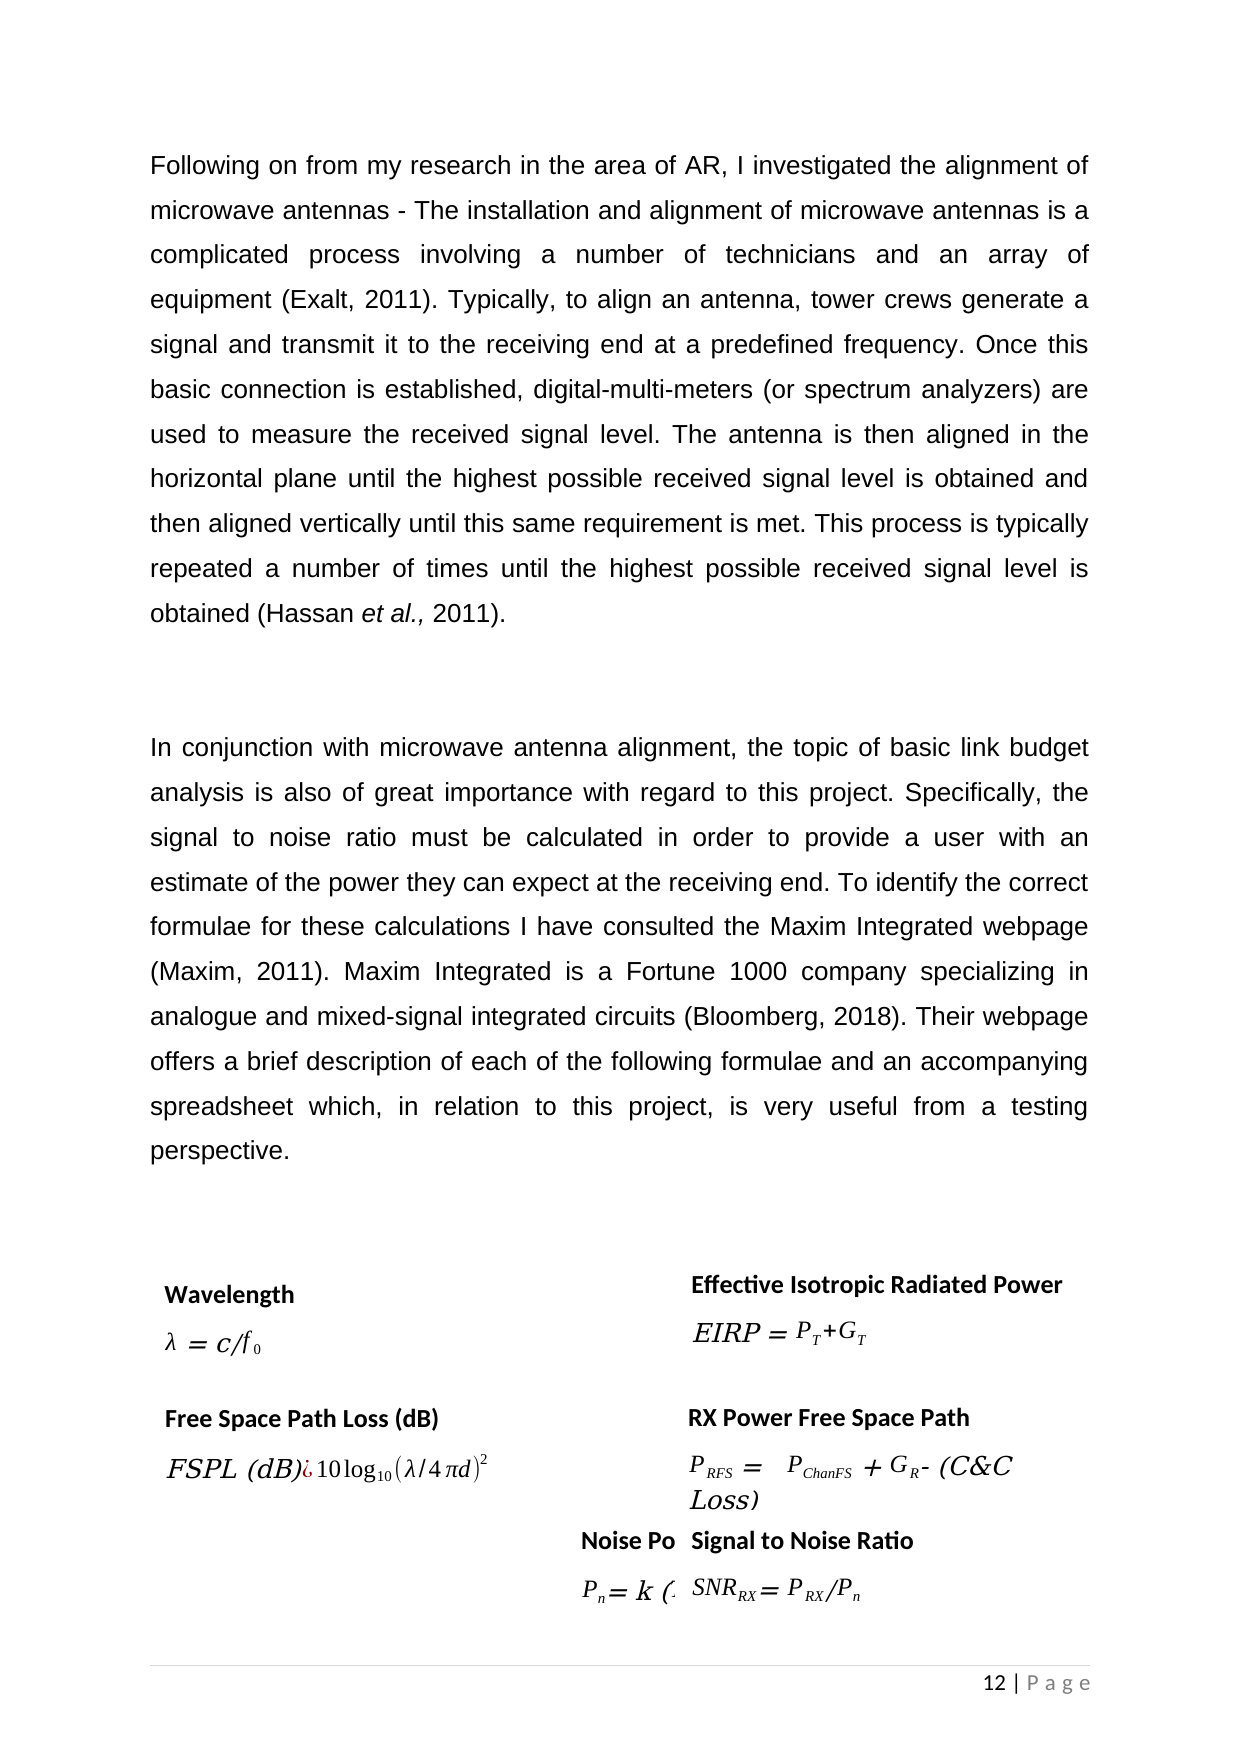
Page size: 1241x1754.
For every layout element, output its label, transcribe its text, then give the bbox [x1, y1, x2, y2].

text Following on from my research in the area of AR, I investigated the alignment of microwave antennas - The installation and alignment of microwave antennas is a complicated process involving a number of technicians and an array of equipment (Exalt, 2011). Typically, to align an antenna, tower crews generate a signal and transmit it to the receiving end at a predefined frequency. Once this basic connection is established, digital-multi-meters (or spectrum analyzers) are used to measure the received signal level. The antenna is then aligned in the horizontal plane until the highest possible received signal level is obtained and then aligned vertically until this same requirement is met. This process is typically repeated a number of times until the highest possible received signal level is obtained (Hassan et al., 2011). [150, 150, 1090, 628]
text In conjunction with microwave antenna alignment, the topic of basic link budget analysis is also of great importance with regard to this project. Specifically, the signal to noise ratio must be calculated in order to provide a user with an estimate of the power they can expect at the receiving end. To identify the correct formulae for these calculations I have consulted the Maxim Integrated webpage (Maxim, 2011). Maxim Integrated is a Fortune 1000 company specializing in analogue and mixed-signal integrated circuits (Bloomberg, 2018). Their webpage offers a brief description of each of the following formulae and an accompanying spreadsheet which, in relation to this project, is very useful from a testing perspective. [150, 732, 1090, 1165]
